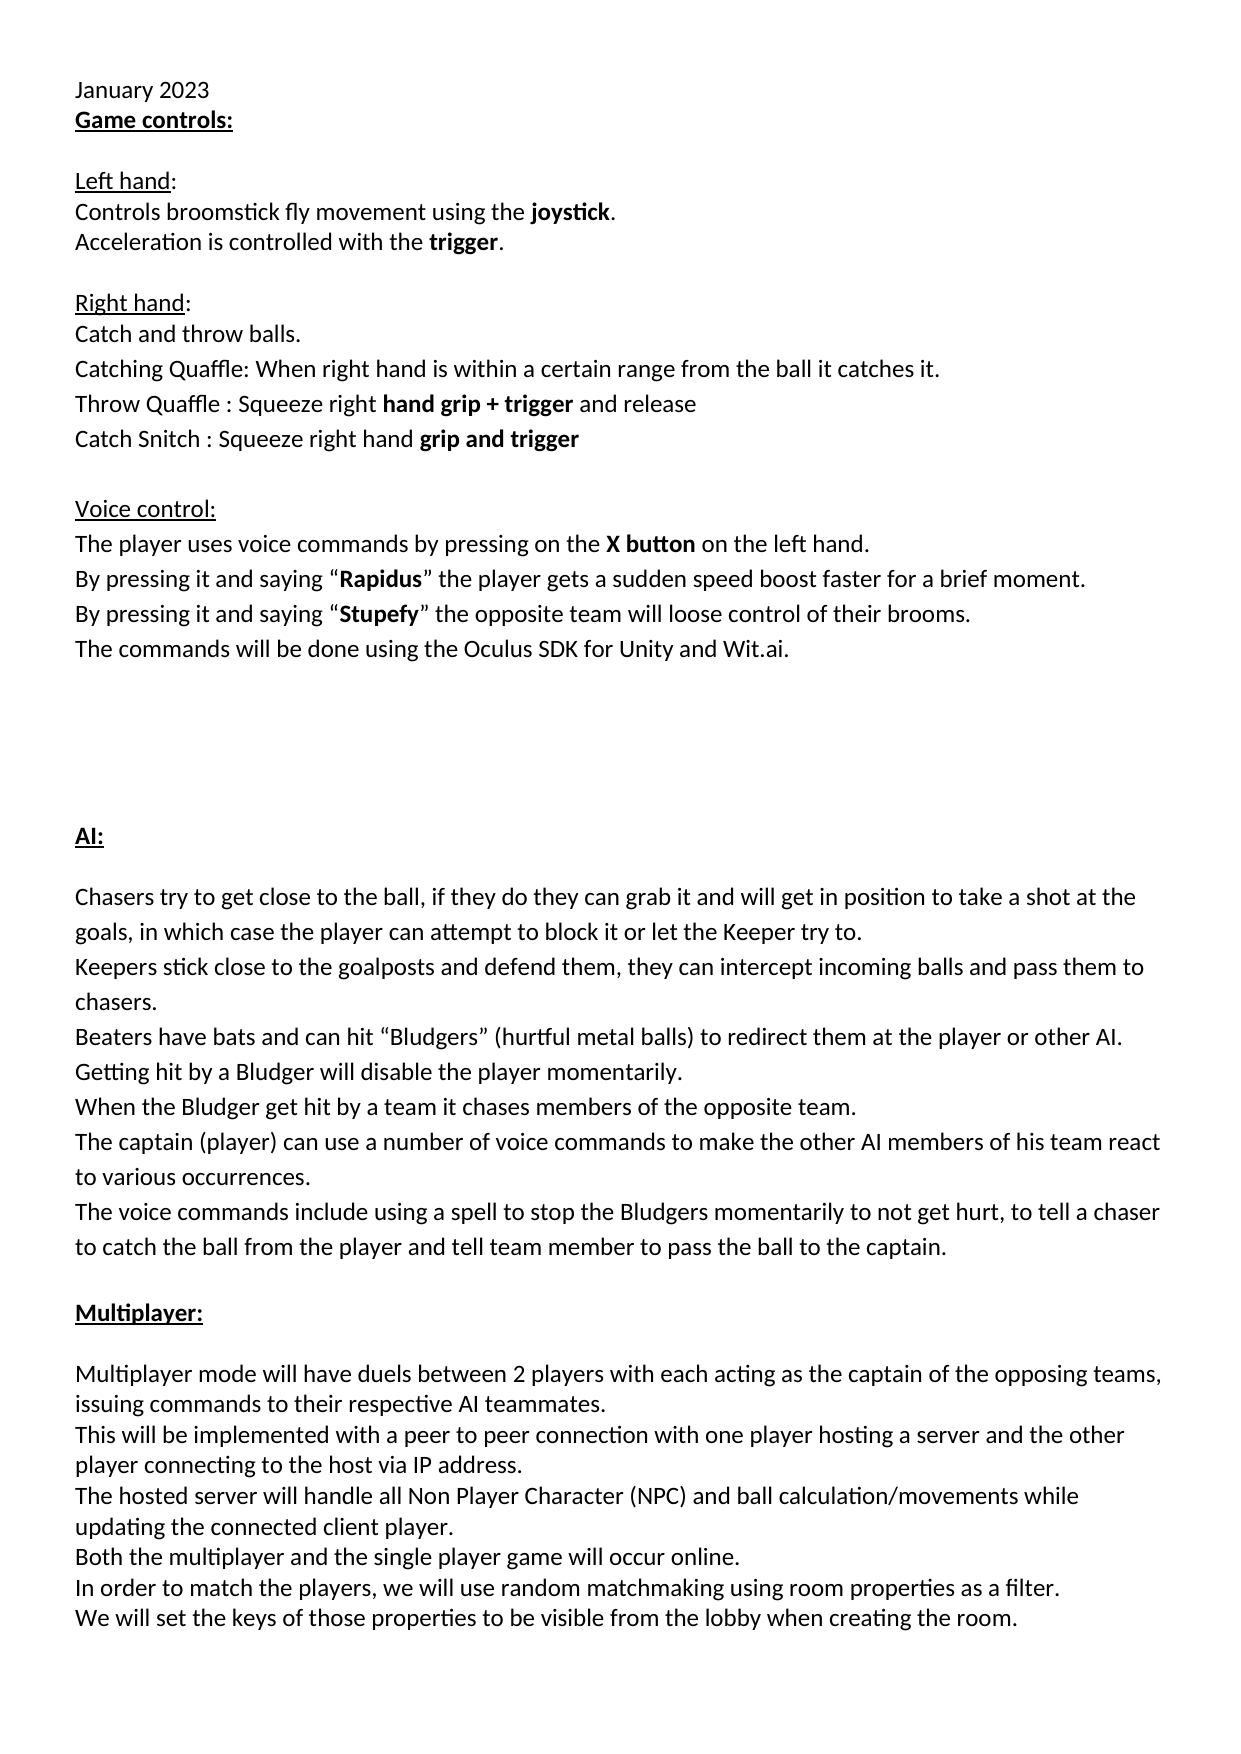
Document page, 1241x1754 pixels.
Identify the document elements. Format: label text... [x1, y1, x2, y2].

text Both the multiplayer and the single player game will occur online. [75, 1541, 1165, 1572]
text Multiplayer: [75, 1297, 1165, 1328]
text Keepers stick close to the goalposts and defend them, they can intercept incoming balls and pass them to chasers. [75, 952, 1165, 1017]
text The hosted server will handle all Non Player Character (NPC) and ball calculation/movements while updating the connected client player. [75, 1480, 1165, 1541]
text By pressing it and saying “Stupefy” the opposite team will loose control of their brooms. [75, 598, 1165, 628]
text Chasers try to get close to the ball, if they do they can grab it and will get in position to take a shot at the goals, in which case the player can attempt to block it or let the Keeper try to. [75, 882, 1165, 947]
text Acceleration is controlled with the trigger. [75, 226, 1165, 257]
text Voice control: [75, 493, 1165, 523]
text The player uses voice commands by pressing on the X button on the left hand. [75, 528, 1165, 558]
text Beaters have bats and can hit “Bludgers” (hurtful metal balls) to redirect them at the player or other AI. Getting hit by a Bludger will disable the player momentarily. [75, 1022, 1165, 1087]
text Catch and throw balls. [75, 318, 1165, 348]
text Catching Quaffle: When right hand is within a certain range from the ball it catches it. [75, 353, 1165, 383]
text Catch Snitch : Squeeze right hand grip and trigger [75, 423, 1165, 453]
text AI: [75, 821, 1165, 851]
text Multiplayer mode will have duels between 2 players with each acting as the captain of the opposing teams, [75, 1358, 1165, 1389]
text The captain (player) can use a number of voice commands to make the other AI members of his team react to various occurrences. [75, 1127, 1165, 1192]
text Left hand: [75, 165, 1165, 196]
text The voice commands include using a spell to stop the Bludgers momentarily to not get hurt, to tell a chaser to catch the ball from the player and tell team member to pass the ball to the captain. [75, 1197, 1165, 1262]
text When the Bludger get hit by a team it chases members of the opposite team. [75, 1092, 1165, 1122]
text This will be implemented with a peer to peer connection with one player hosting a server and the other player connecting to the host via IP address. [75, 1419, 1165, 1480]
text The commands will be done using the Oculus SDK for Unity and Wit.ai. [75, 633, 1165, 663]
text Controls broomstick fly movement using the joystick. [75, 196, 1165, 226]
text In order to match the players, we will use random matchmaking using room properties as a filter. [75, 1572, 1165, 1602]
text Throw Quaffle : Squeeze right hand grip + trigger and release [75, 388, 1165, 418]
text Right hand: [75, 287, 1165, 318]
text By pressing it and saying “Rapidus” the player gets a sudden speed boost faster for a brief moment. [75, 563, 1165, 593]
text issuing commands to their respective AI teammates. [75, 1389, 1165, 1419]
text Game controls: [75, 104, 1165, 135]
text We will set the keys of those properties to be visible from the lobby when creating the room. [75, 1602, 1165, 1633]
